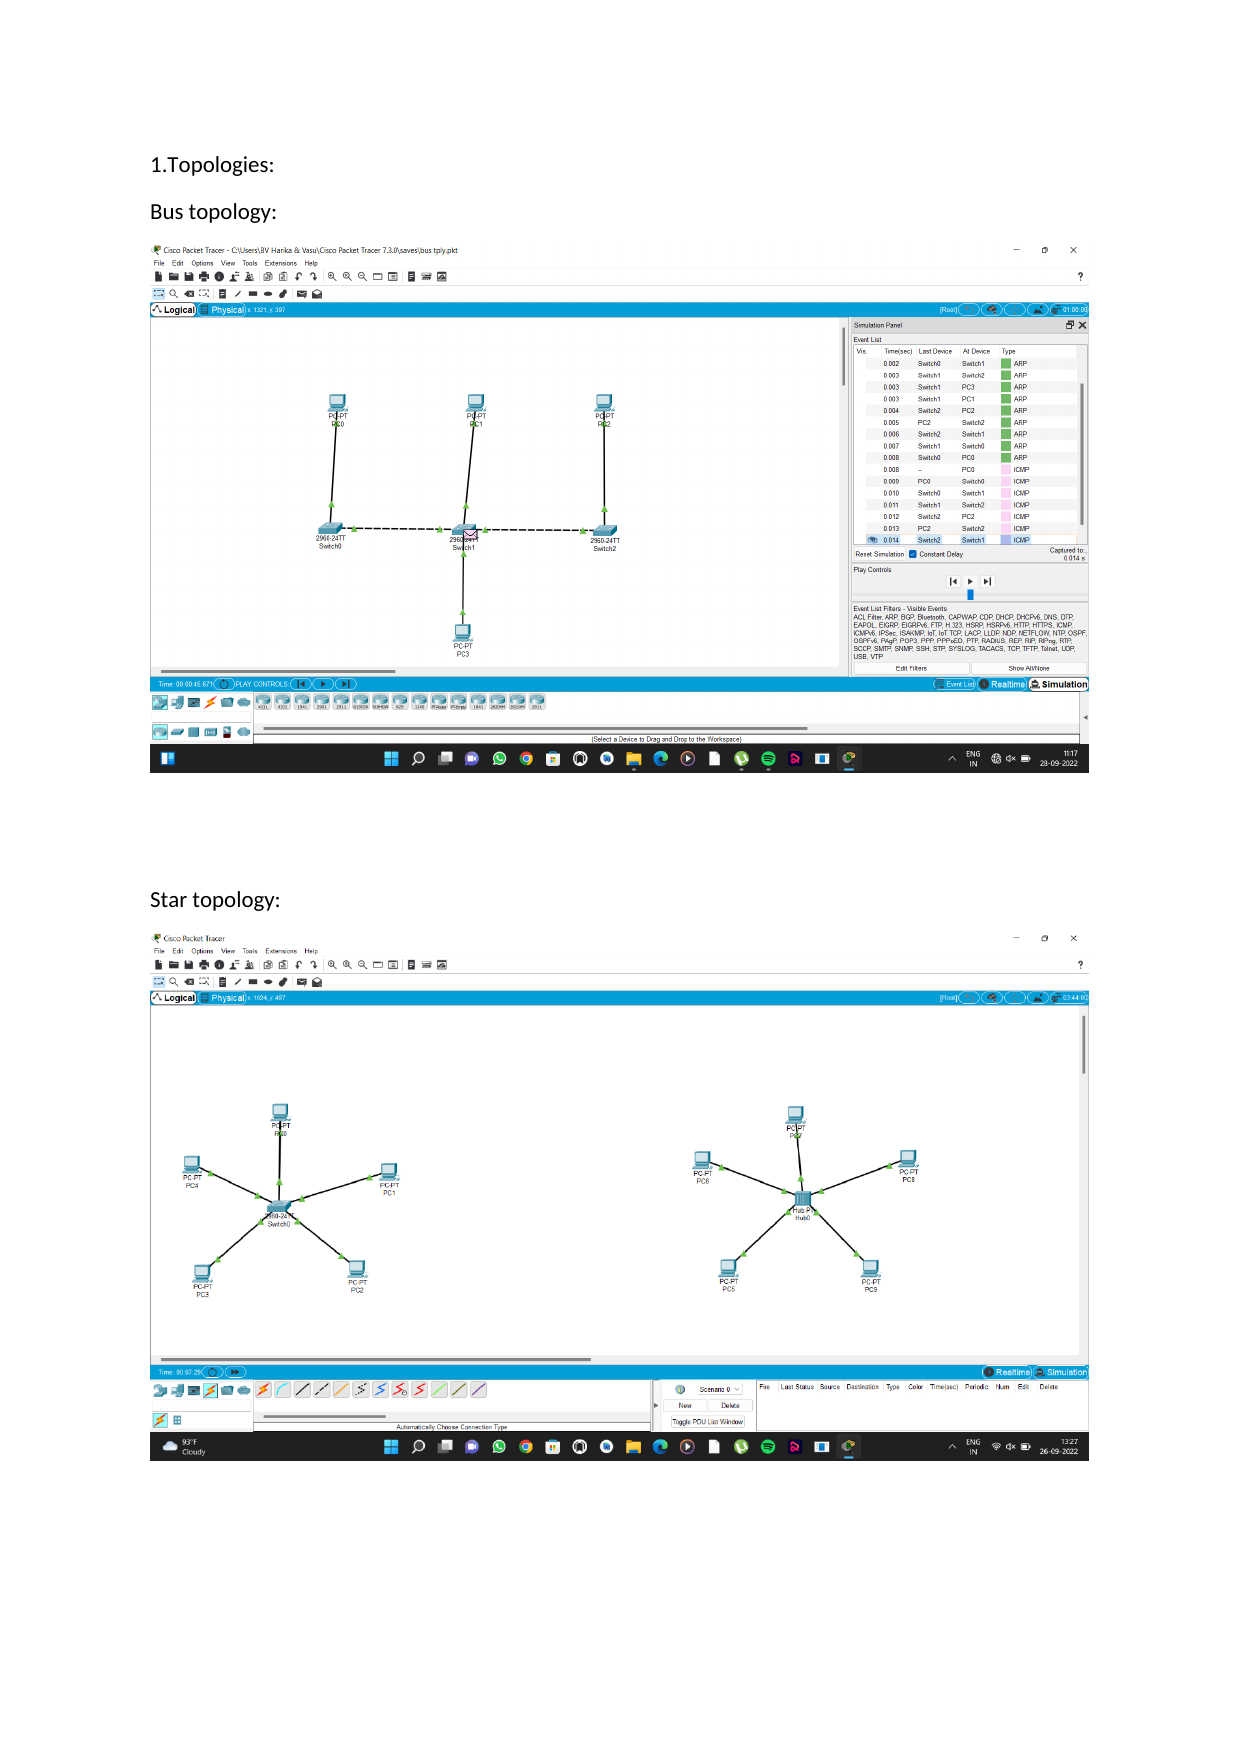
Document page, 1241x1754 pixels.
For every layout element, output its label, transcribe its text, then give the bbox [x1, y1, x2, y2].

text 1.Topologies: [150, 150, 1090, 178]
picture [985, 1368, 993, 1376]
text Star topology: [150, 885, 1090, 913]
picture [989, 994, 995, 1001]
picture [988, 306, 995, 312]
picture [935, 679, 943, 688]
picture [150, 1379, 1089, 1461]
picture [1036, 1369, 1044, 1376]
picture [150, 243, 1089, 773]
picture [980, 680, 988, 688]
text Bus topology: [150, 197, 1090, 225]
picture [1004, 1371, 1015, 1375]
picture [150, 932, 1089, 1365]
